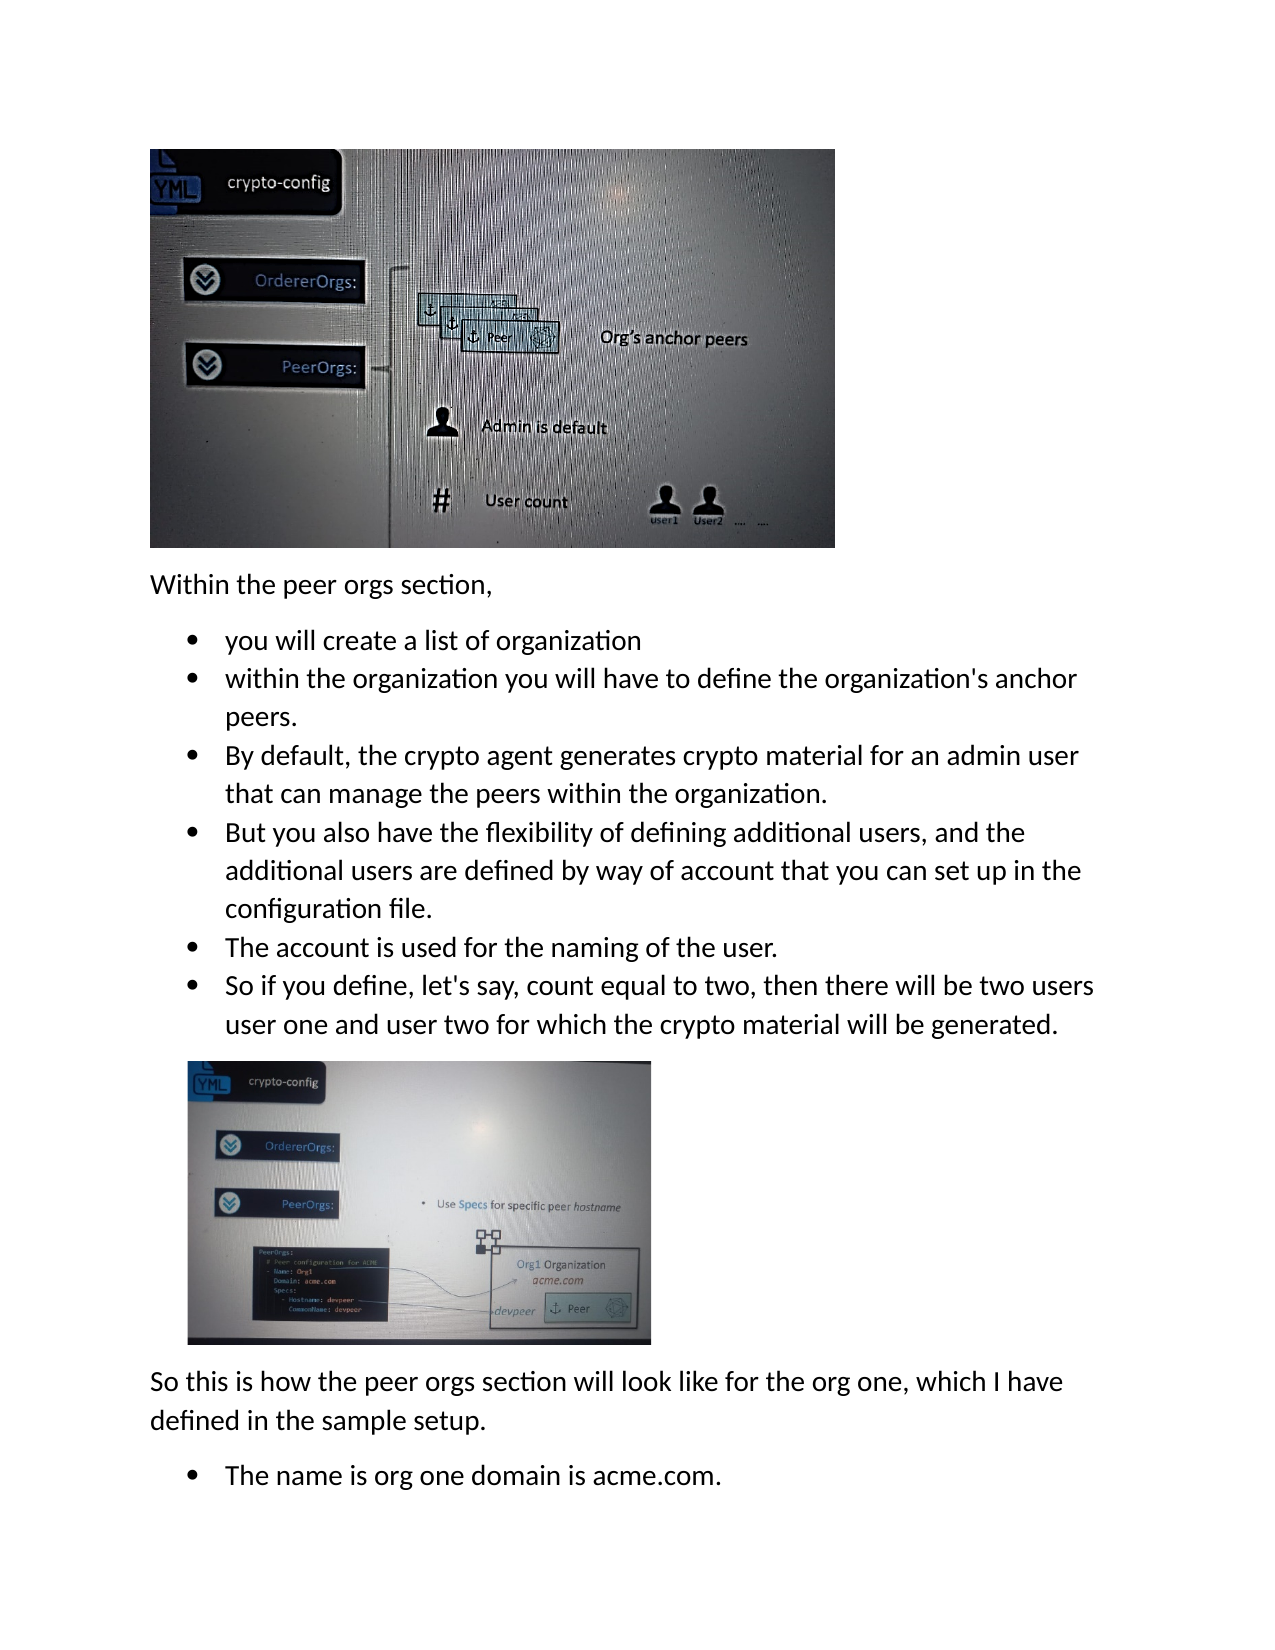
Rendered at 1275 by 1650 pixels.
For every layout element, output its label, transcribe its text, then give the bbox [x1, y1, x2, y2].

text So this is how the peer orgs section will look like for the org one, which I have defined in the sample setup. [150, 1363, 1125, 1437]
list By default, the crypto agent generates crypto material for an admin user that can manage the peers within the organization. [187, 737, 1125, 811]
list The name is org one domain is acme.com. [187, 1457, 1125, 1492]
list So if you define, let's say, count equal to two, then there will be two users user one and user two for which the crypto material will be generated. [187, 967, 1125, 1042]
list you will create a list of organization [187, 622, 1125, 657]
text Within the peer orgs section, [150, 566, 1125, 602]
list within the organization you will have to define the organization's anchor peers. [187, 660, 1125, 734]
list The account is used for the naming of the user. [187, 929, 1125, 965]
picture [150, 149, 835, 548]
picture [187, 1061, 652, 1345]
list But you also have the flexibility of defining additional users, and the additional users are defined by way of account that you can set up in the configuration file. [187, 814, 1125, 926]
